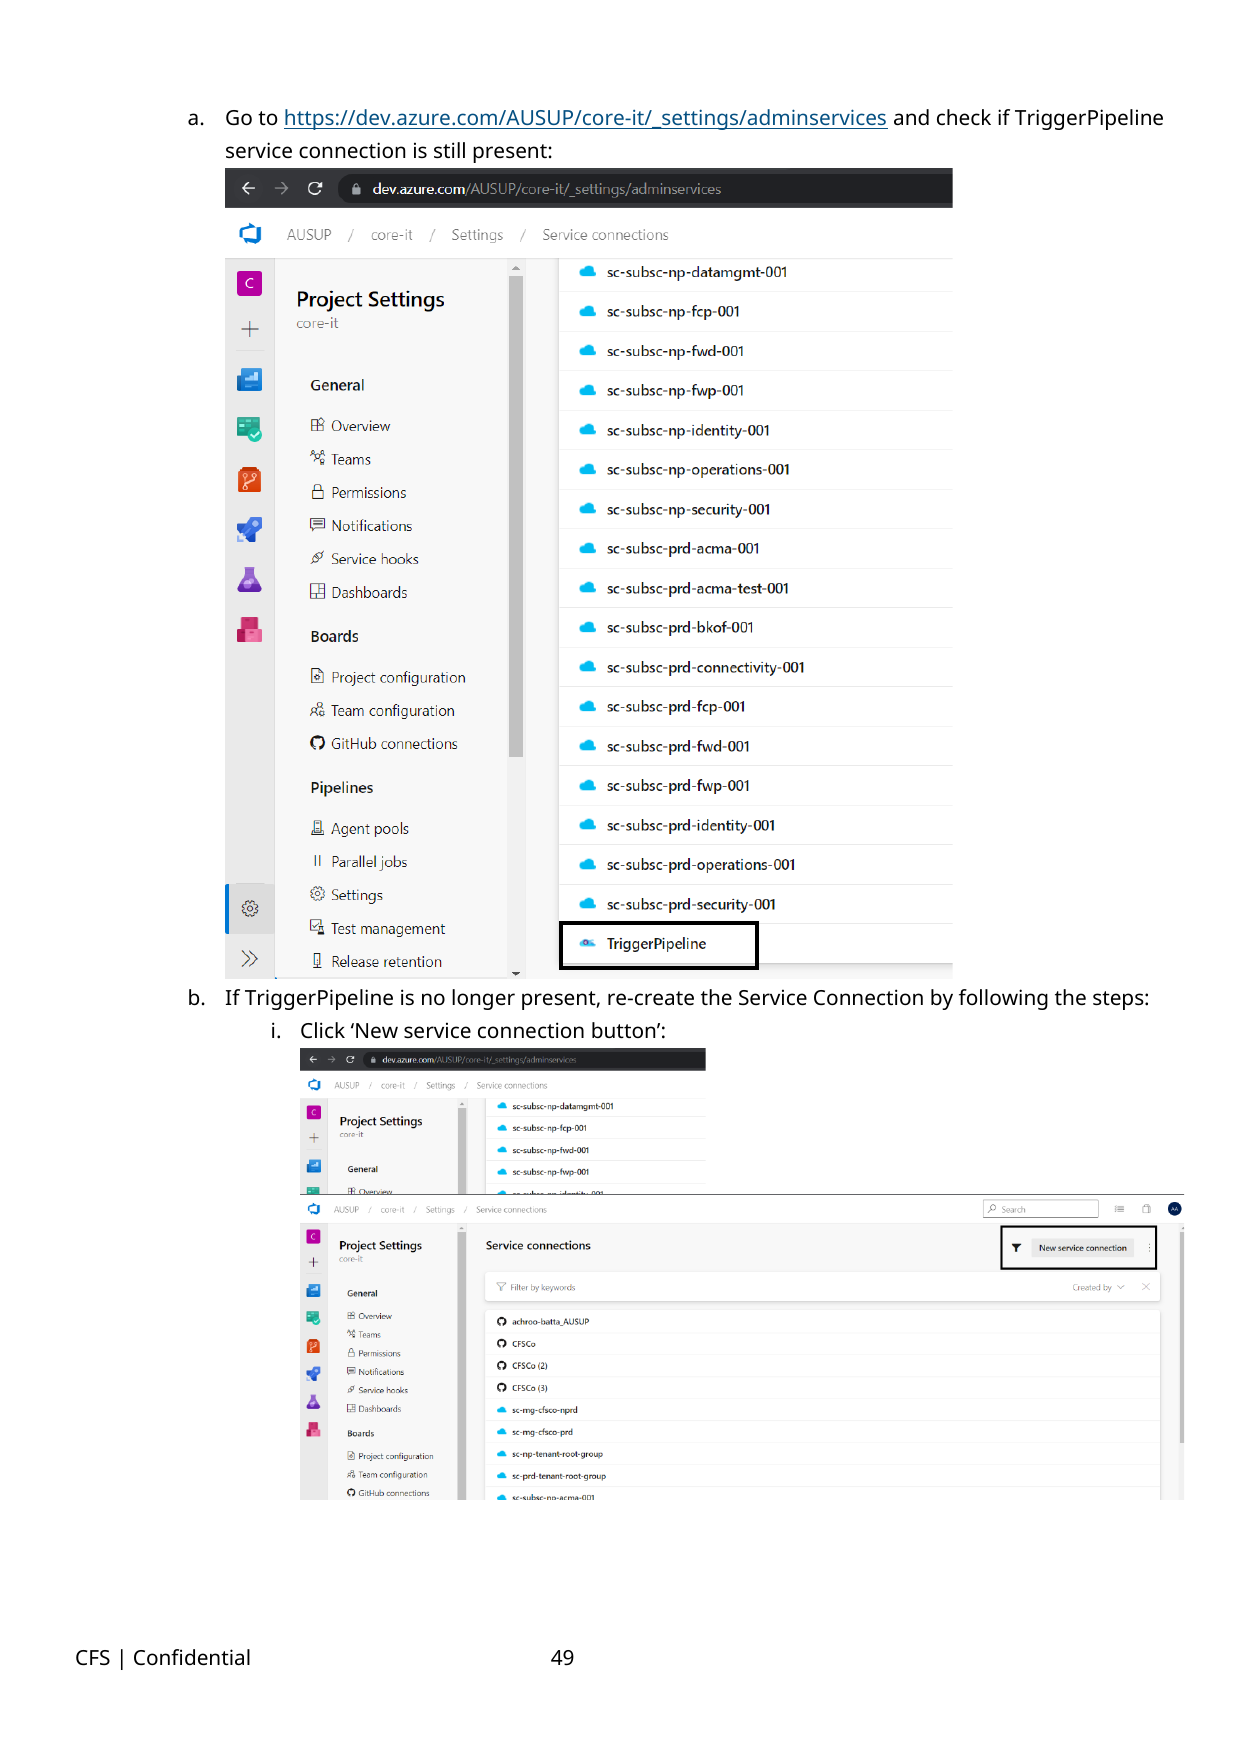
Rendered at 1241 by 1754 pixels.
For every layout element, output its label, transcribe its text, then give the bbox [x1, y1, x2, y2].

list If TriggerPipeline is no longer present, re-create the Service Connection by following the steps: [187, 983, 1165, 1012]
picture [225, 168, 953, 979]
picture [300, 1048, 1185, 1500]
